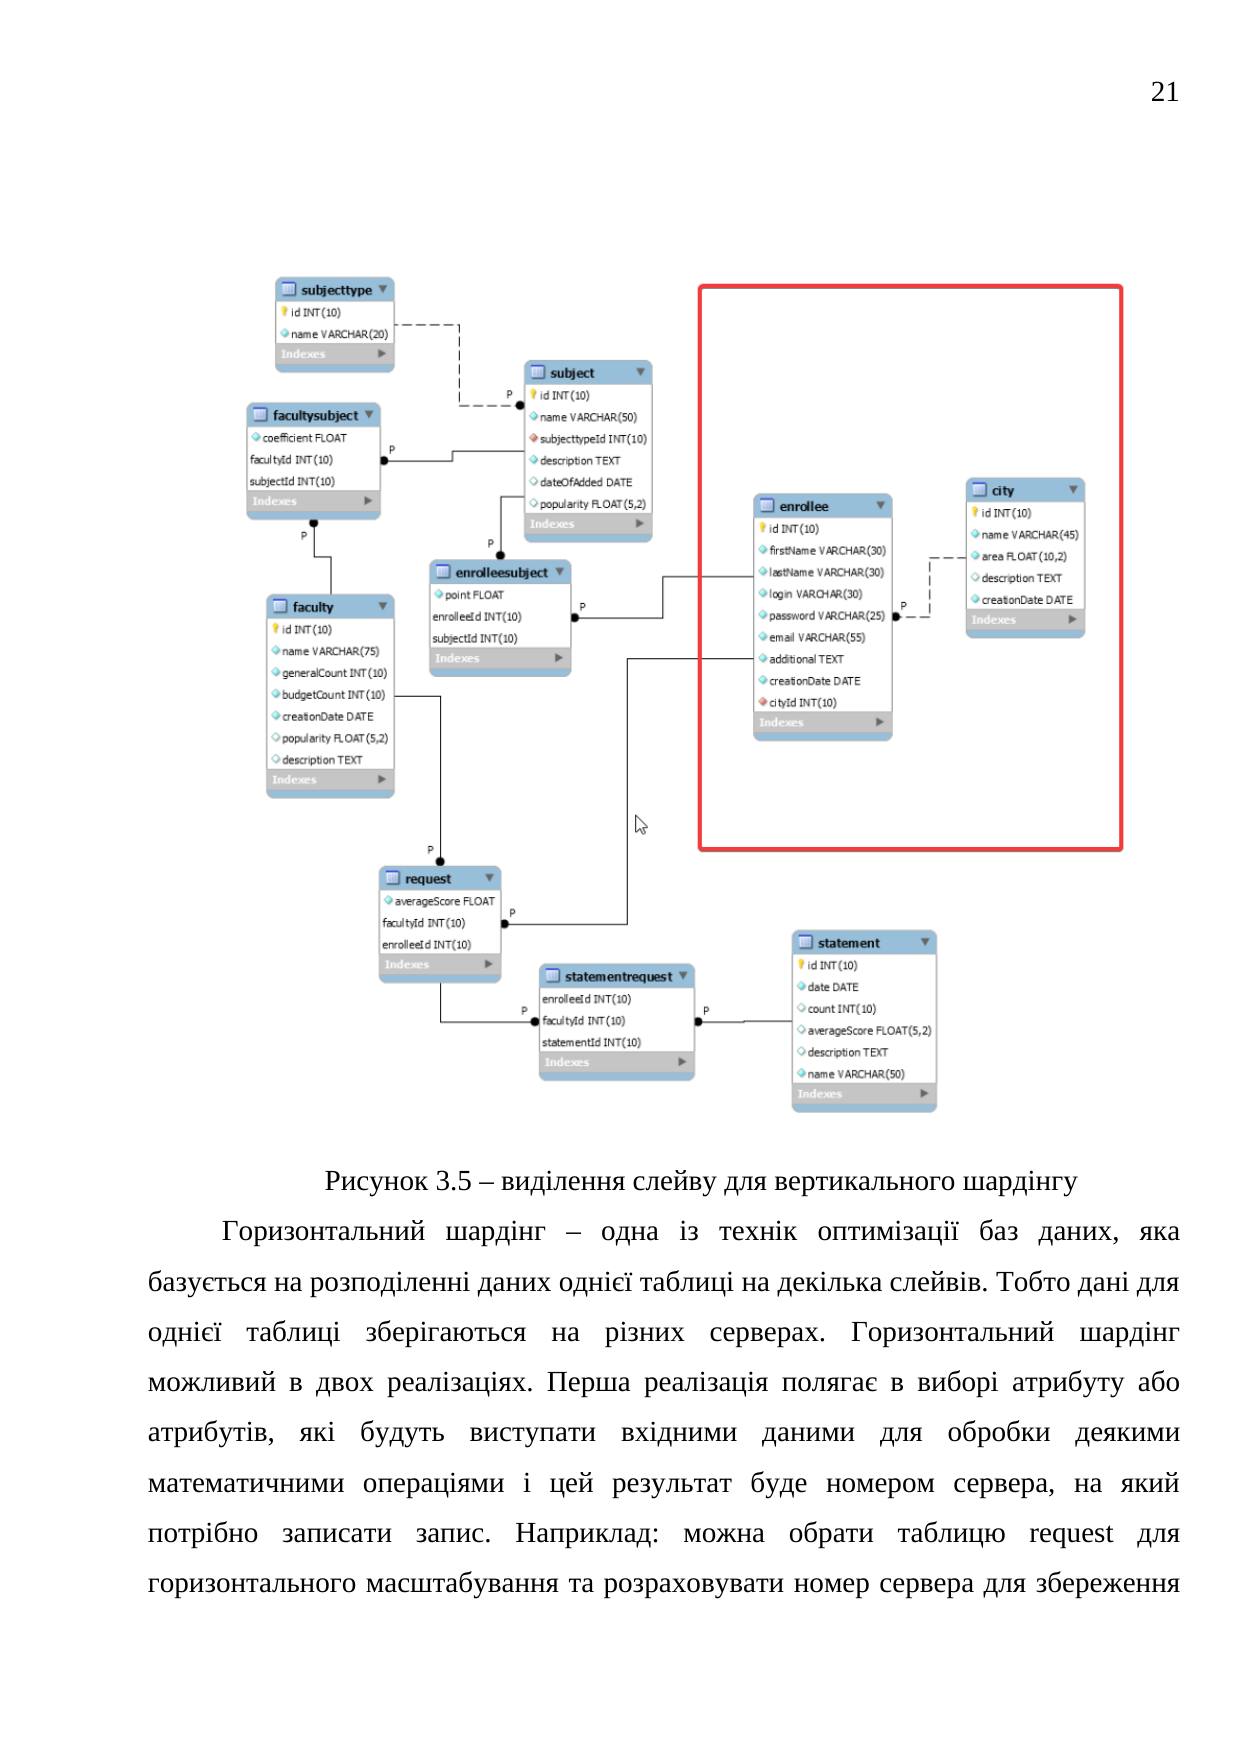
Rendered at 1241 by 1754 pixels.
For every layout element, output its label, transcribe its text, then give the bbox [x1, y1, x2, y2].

text Рисунок 3.5 – виділення слейву для вертикального шардінгу [148, 1163, 1181, 1197]
picture [221, 241, 1187, 1147]
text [148, 1213, 1181, 1599]
